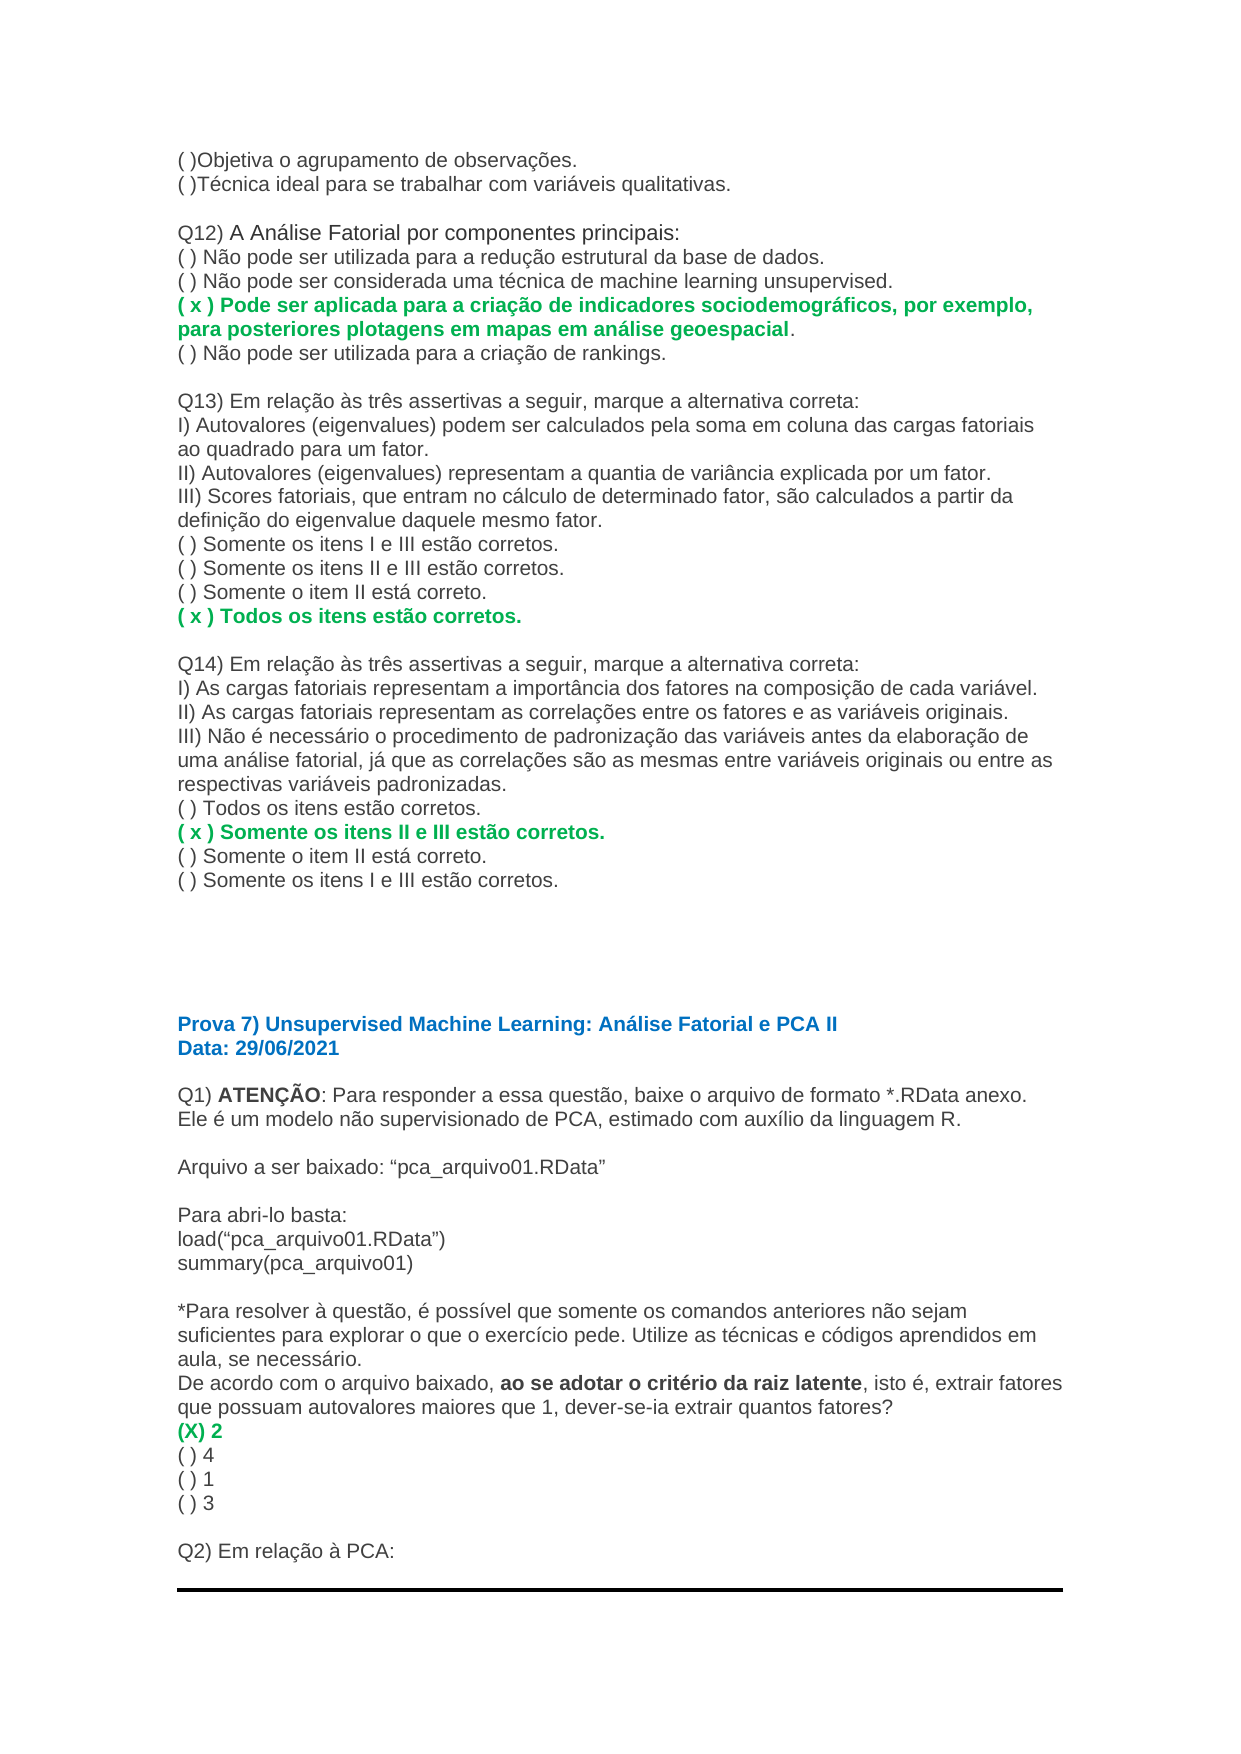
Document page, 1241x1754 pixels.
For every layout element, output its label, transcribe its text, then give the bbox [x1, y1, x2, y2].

text I) Autovalores (eigenvalues) podem ser calculados pela soma em coluna das cargas fatoriais ao quadrado para um fator. [177, 412, 1063, 460]
text ( ) Somente o item II está correto. [177, 844, 1063, 868]
text ( ) Não pode ser considerada uma técnica de machine learning unsupervised. [177, 269, 1063, 293]
text Arquivo a ser baixado: “pca_arquivo01.RData” [177, 1155, 1063, 1179]
text ( x ) Todos os itens estão corretos. [177, 604, 1063, 628]
text De acordo com o arquivo baixado, ao se adotar o critério da raiz latente, isto é, extrair fatores que possuam autovalores maiores que 1, dever-se-ia extrair quantos fatores? [177, 1371, 1063, 1419]
text ( )Objetiva o agrupamento de observações. [177, 148, 1063, 172]
text ( x ) Pode ser aplicada para a criação de indicadores sociodemográficos, por exemplo, para posteriores plotagens em mapas em análise geoespacial. [177, 293, 1063, 341]
text I) As cargas fatoriais representam a importância dos fatores na composição de cada variável. [177, 676, 1063, 700]
text III) Não é necessário o procedimento de padronização das variáveis antes da elaboração de uma análise fatorial, já que as correlações são as mesmas entre variáveis originais ou entre as respectivas variáveis padronizadas. [177, 724, 1063, 796]
text ( ) 4 [177, 1443, 1063, 1467]
text ( ) Não pode ser utilizada para a redução estrutural da base de dados. [177, 245, 1063, 269]
text (X) 2 [177, 1419, 1063, 1443]
text ( x ) Somente os itens II e III estão corretos. [177, 820, 1063, 844]
text III) Scores fatoriais, que entram no cálculo de determinado fator, são calculados a partir da definição do eigenvalue daquele mesmo fator. [177, 484, 1063, 532]
text ( ) Todos os itens estão corretos. [177, 796, 1063, 820]
text ( ) 3 [177, 1491, 1063, 1514]
text Prova 7) Unsupervised Machine Learning: Análise Fatorial e PCA II Data: 29/06/2021 [177, 1011, 1063, 1059]
text *Para resolver à questão, é possível que somente os comandos anteriores não sejam suficientes para explorar o que o exercício pede. Utilize as técnicas e códigos aprendidos em aula, se necessário. [177, 1299, 1063, 1371]
text ( ) Somente o item II está correto. [177, 580, 1063, 604]
text ( )Técnica ideal para se trabalhar com variáveis qualitativas. [177, 172, 1063, 196]
text ( ) Somente os itens I e III estão corretos. [177, 532, 1063, 556]
text Q2) Em relação à PCA: [177, 1538, 1063, 1562]
text II) Autovalores (eigenvalues) representam a quantia de variância explicada por um fator. [177, 460, 1063, 484]
text load(“pca_arquivo01.RData”) [177, 1227, 1063, 1251]
text II) As cargas fatoriais representam as correlações entre os fatores e as variáveis originais. [177, 700, 1063, 724]
text Q12) A Análise Fatorial por componentes principais: [177, 219, 1063, 245]
text Q14) Em relação às três assertivas a seguir, marque a alternativa correta: [177, 652, 1063, 676]
text ( ) Somente os itens II e III estão corretos. [177, 556, 1063, 580]
text Q13) Em relação às três assertivas a seguir, marque a alternativa correta: [177, 388, 1063, 412]
text ( ) 1 [177, 1467, 1063, 1491]
text Para abri-lo basta: [177, 1203, 1063, 1227]
text ( ) Somente os itens I e III estão corretos. [177, 868, 1063, 892]
text ( ) Não pode ser utilizada para a criação de rankings. [177, 341, 1063, 364]
text Q1) ATENÇÃO: Para responder a essa questão, baixe o arquivo de formato *.RData anexo. Ele é um modelo não supervisionado de PCA, estimado com auxílio da linguagem R. [177, 1083, 1063, 1131]
text summary(pca_arquivo01) [177, 1251, 1063, 1275]
